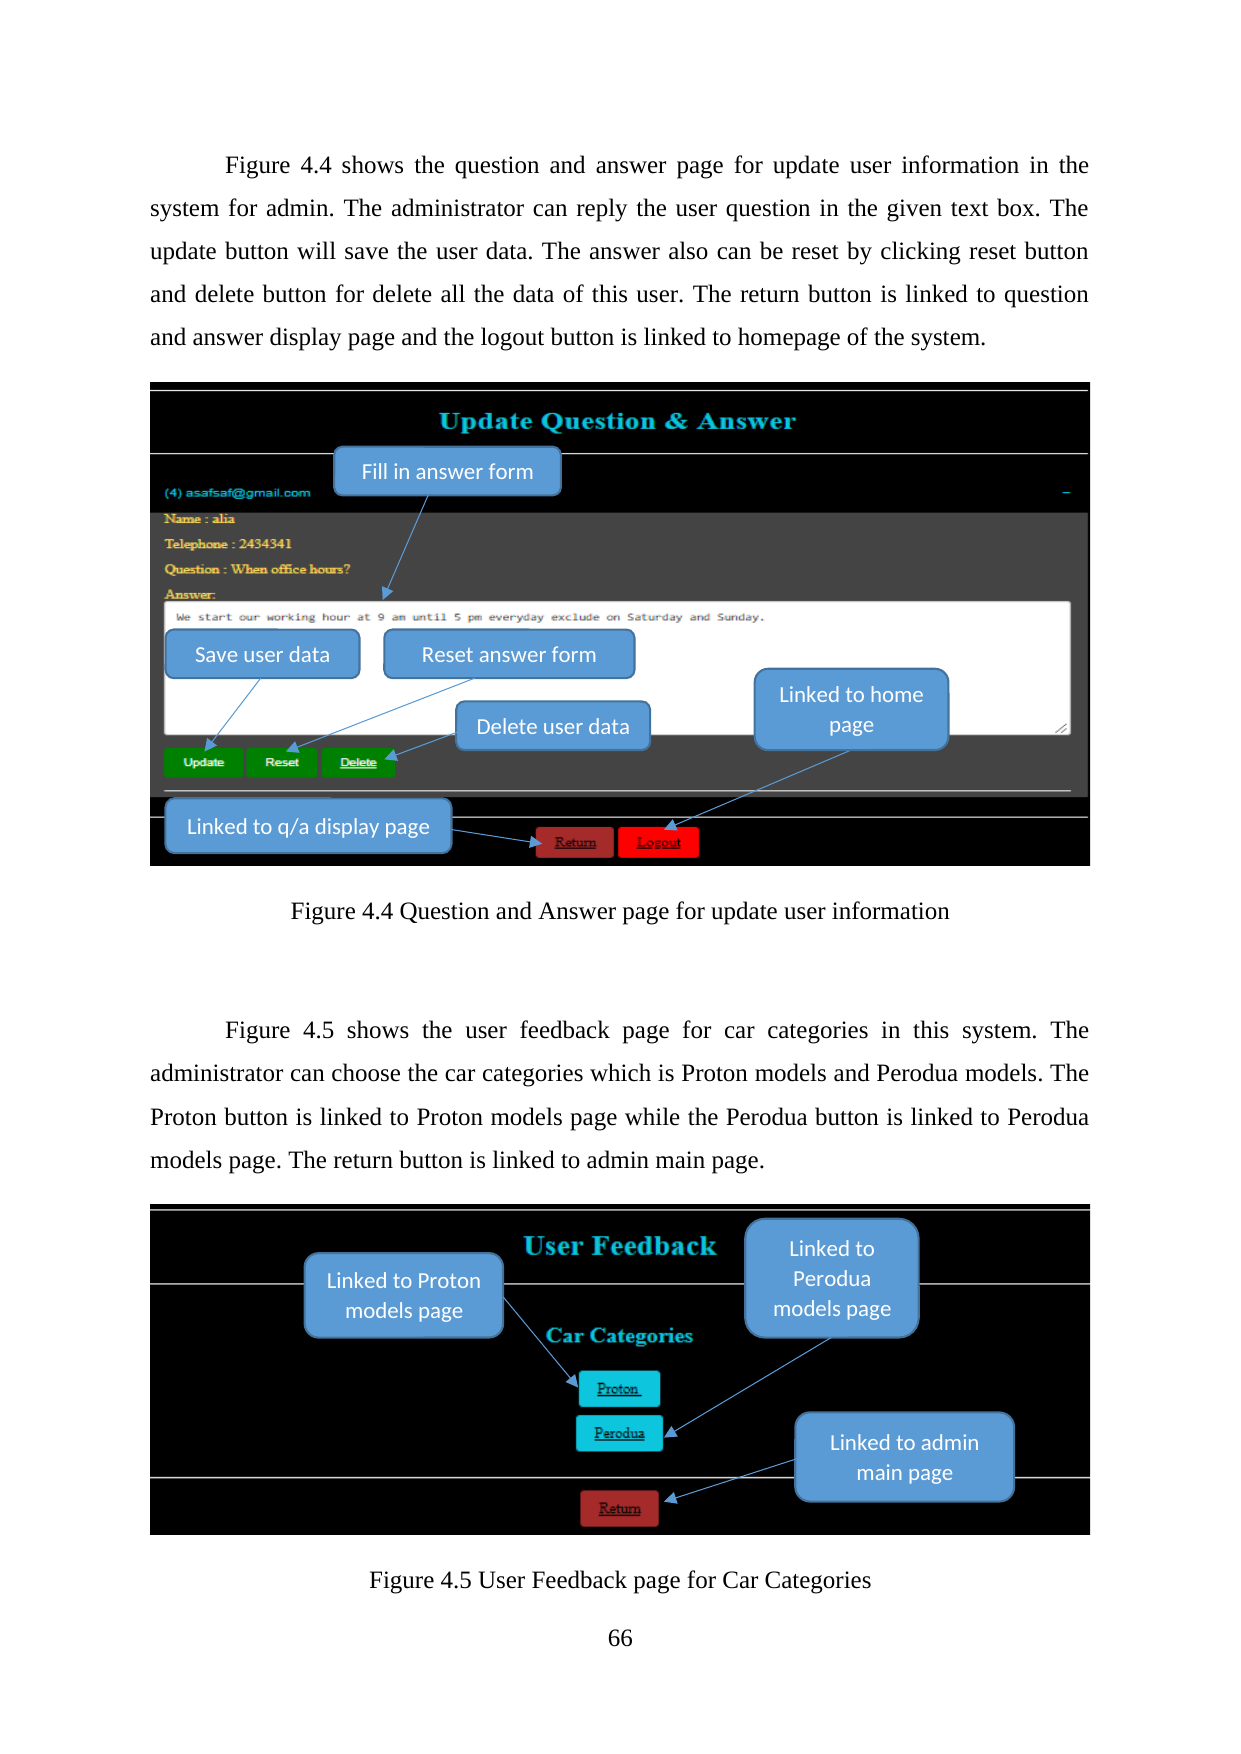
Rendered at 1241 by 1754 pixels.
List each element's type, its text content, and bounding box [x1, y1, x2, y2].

picture [150, 1204, 1091, 1535]
text Figure 4.5 User Feedback page for Car Categories [150, 1565, 1090, 1593]
text Figure 4.4 shows the question and answer page for update user information in the system for admin. The administrator can reply the user question in the given text box. The update button will save the user data. The answer also can be reset by clicking reset button and delete button for delete all the data of this user. The return button is linked to question and answer display page and the logout button is linked to homepage of the system. [150, 150, 1090, 351]
text Figure 4.5 shows the user feedback page for car categories in this system. The administrator can choose the car categories which is Proton models and Perodua models. The Proton button is linked to Proton models page while the Perodua button is linked to Perodua models page. The return button is linked to admin main page. [150, 1015, 1090, 1173]
text Figure 4.4 Question and Answer page for update user information [150, 896, 1090, 924]
picture [150, 382, 1091, 866]
